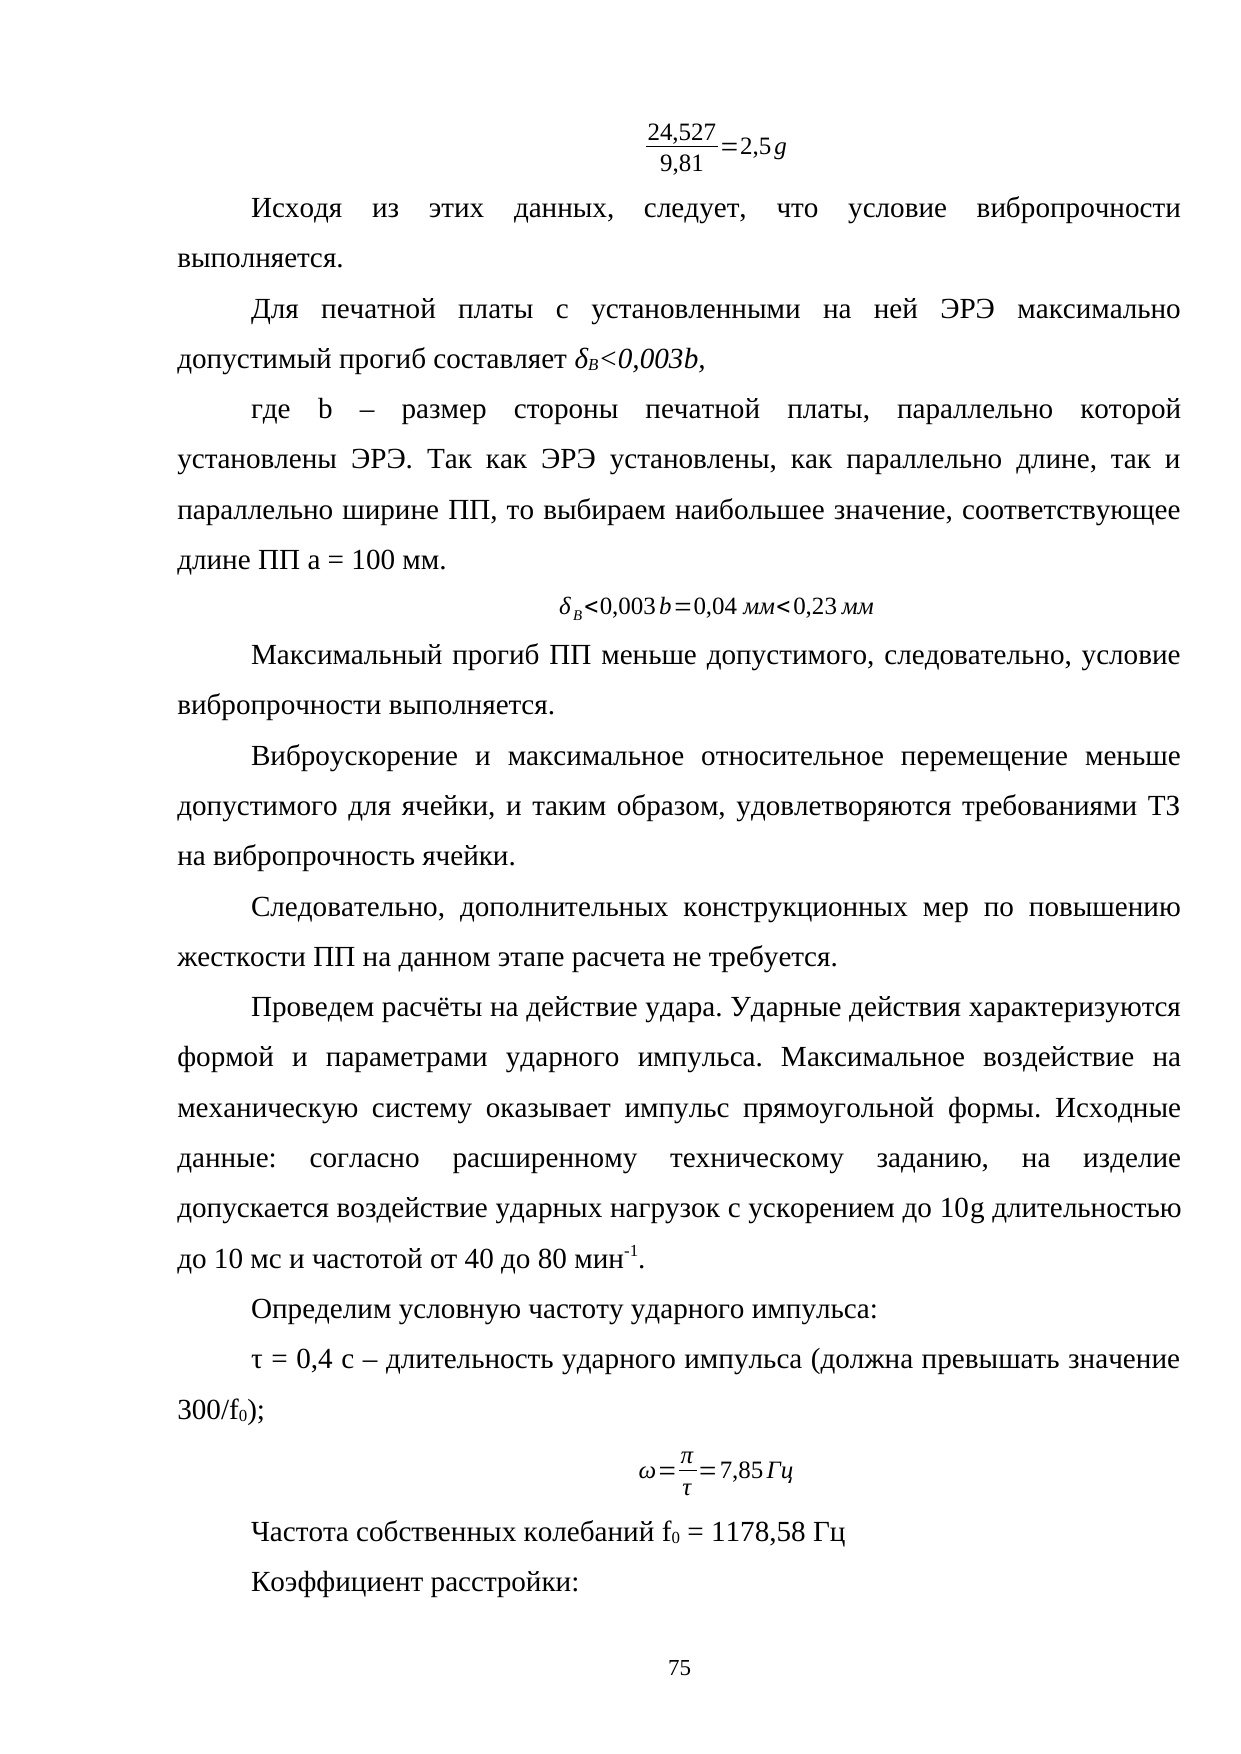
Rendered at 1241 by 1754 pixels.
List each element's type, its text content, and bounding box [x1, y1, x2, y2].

list Проведем расчёты на действие удара. Ударные действия характеризуются формой и параметрами ударного импульса. Максимальное воздействие на механическую систему оказывает импульс прямоугольной формы. Исходные данные: согласно расширенному техническому заданию, на изделие допускается воздействие ударных нагрузок с ускорением до 10g длительностью до 10 мс и частотой от 40 до 80 мин-1. [177, 989, 1182, 1274]
text Для печатной платы с установленными на ней ЭРЭ максимально допустимый прогиб составляет δВ<0,003b, [177, 291, 1182, 374]
list τ = 0,4 с – длительность ударного импульса (должна превышать значение 300/f0); [177, 1341, 1182, 1425]
text Максимальный прогиб ПП меньше допустимого, следовательно, условие вибропрочности выполняется. [177, 637, 1182, 721]
text где b – размер стороны печатной платы, параллельно которой установлены ЭРЭ. Так как ЭРЭ установлены, как параллельно длине, так и параллельно ширине ПП, то выбираем наибольшее значение, соответствующее длине ПП a = 100 мм. [177, 391, 1182, 576]
list Определим условную частоту ударного импульса: [177, 1291, 1182, 1325]
text Виброускорение и максимальное относительное перемещение меньше допустимого для ячейки, и таким образом, удовлетворяются требованиями ТЗ на вибропрочность ячейки. [177, 738, 1182, 872]
text Следовательно, дополнительных конструкционных мер по повышению жесткости ПП на данном этапе расчета не требуется. [177, 889, 1182, 972]
text Исходя из этих данных, следует, что условие вибропрочности выполняется. [177, 190, 1182, 274]
list Коэффициент расстройки: [177, 1564, 1182, 1598]
list Частота собственных колебаний f0 = 1178,58 Гц [177, 1514, 1182, 1548]
